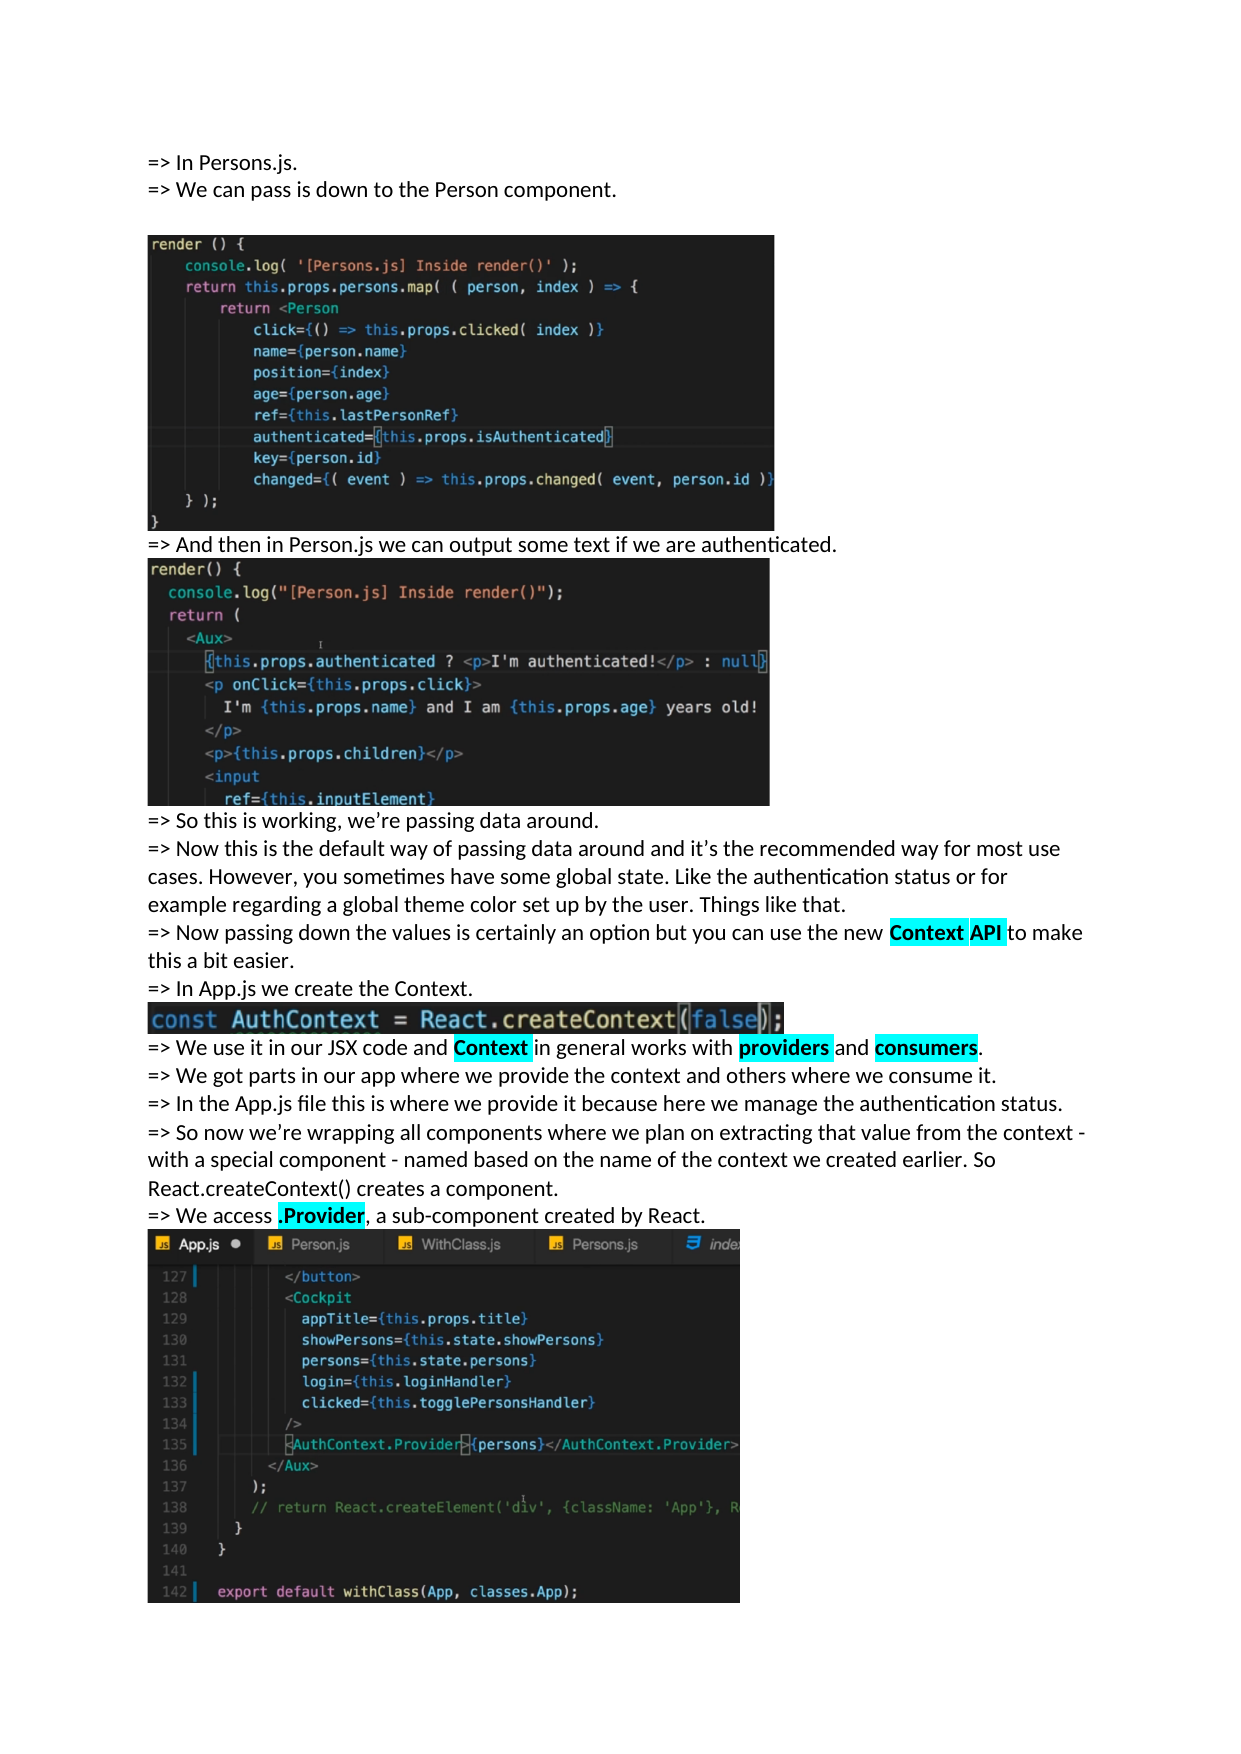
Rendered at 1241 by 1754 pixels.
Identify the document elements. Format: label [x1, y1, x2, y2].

picture [147, 558, 770, 806]
picture [147, 1229, 740, 1603]
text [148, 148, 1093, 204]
picture [147, 1002, 784, 1034]
text [148, 235, 1093, 1602]
picture [147, 235, 775, 531]
